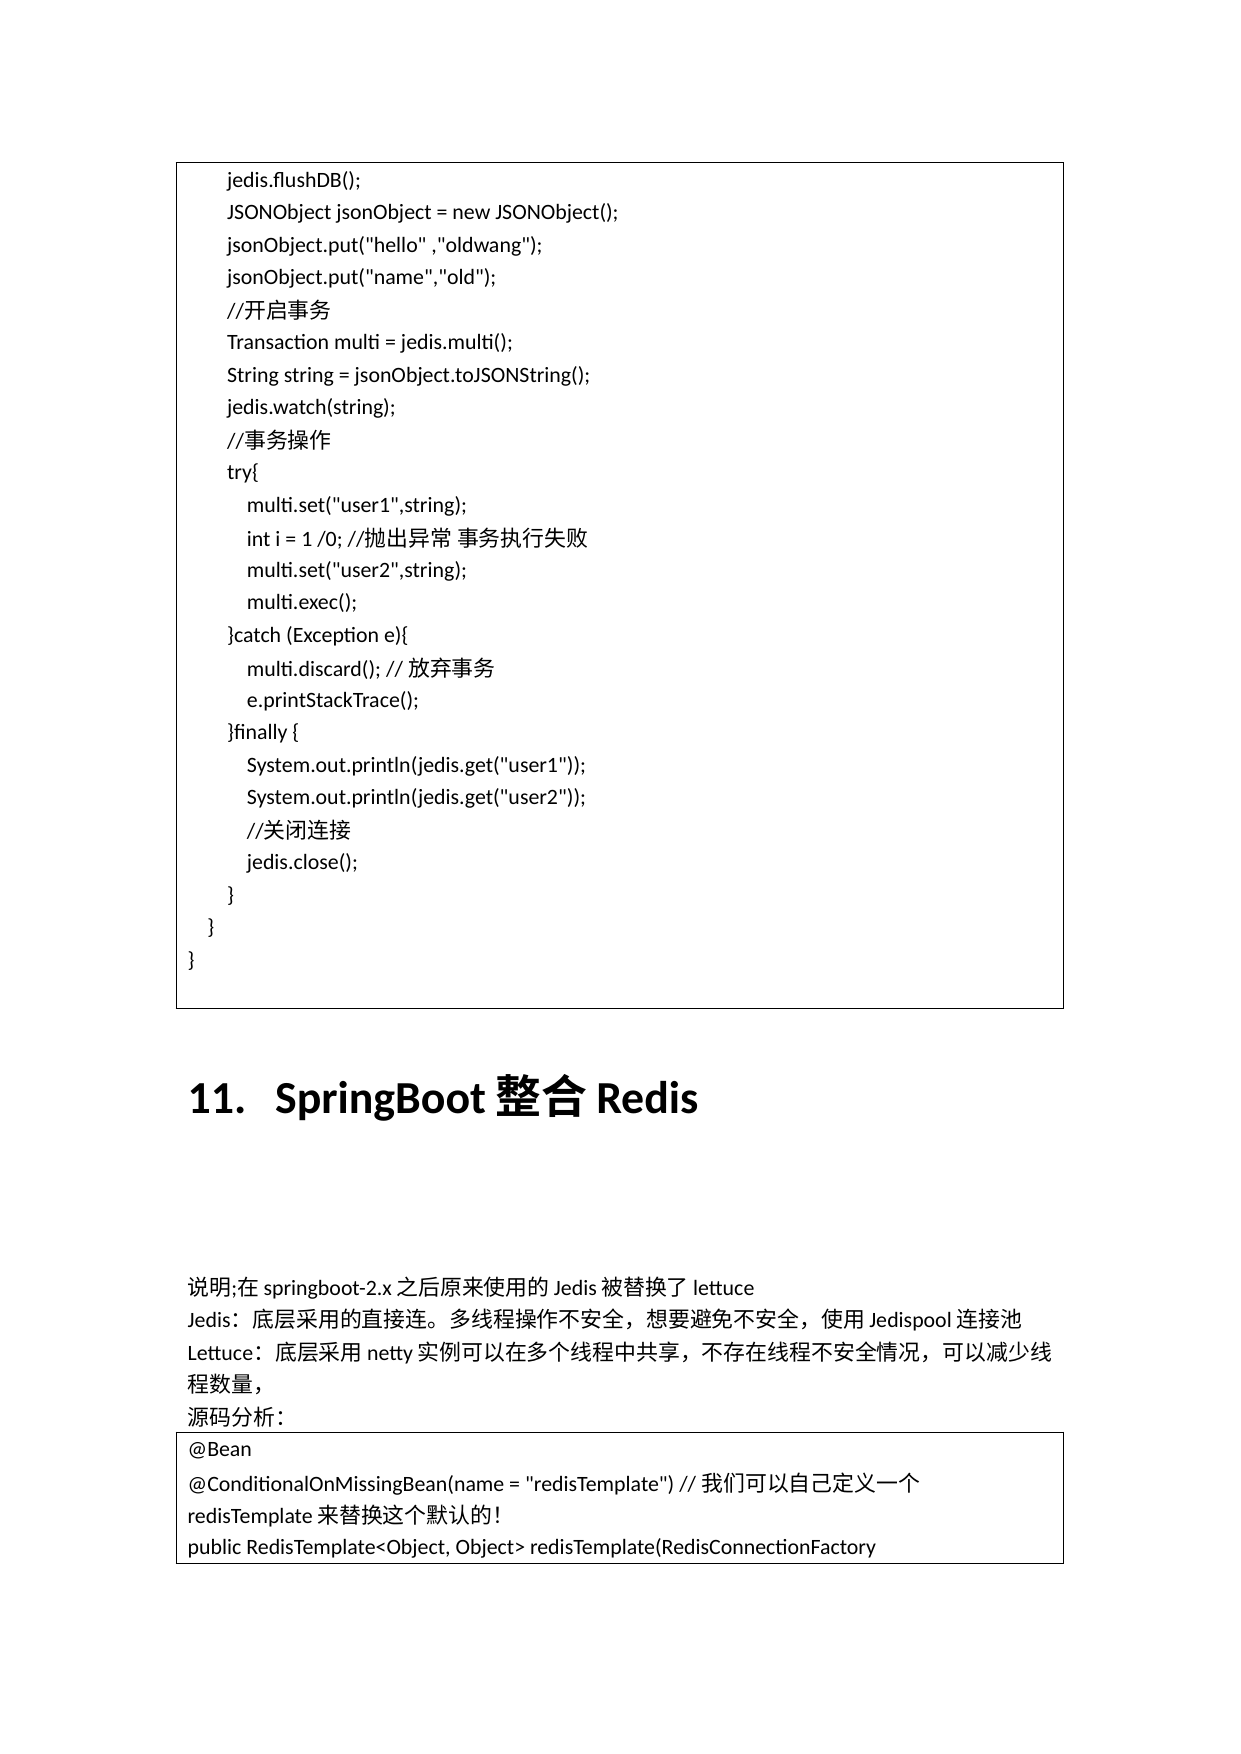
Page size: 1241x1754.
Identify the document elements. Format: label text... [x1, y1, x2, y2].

list 说明;在springboot-2.x之后原来使用的Jedis被替换了lettuce [187, 1269, 1053, 1302]
subtitle SpringBoot整合Redis [187, 1044, 1053, 1142]
list 源码分析： [187, 1399, 1053, 1432]
list Jedis：底层采用的直接连。多线程操作不安全，想要避免不安全，使用Jedispool连接池 [187, 1302, 1053, 1334]
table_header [177, 1433, 1063, 1563]
list Lettuce：底层采用netty实例可以在多个线程中共享，不存在线程不安全情况，可以减少线程数量， [187, 1334, 1053, 1399]
